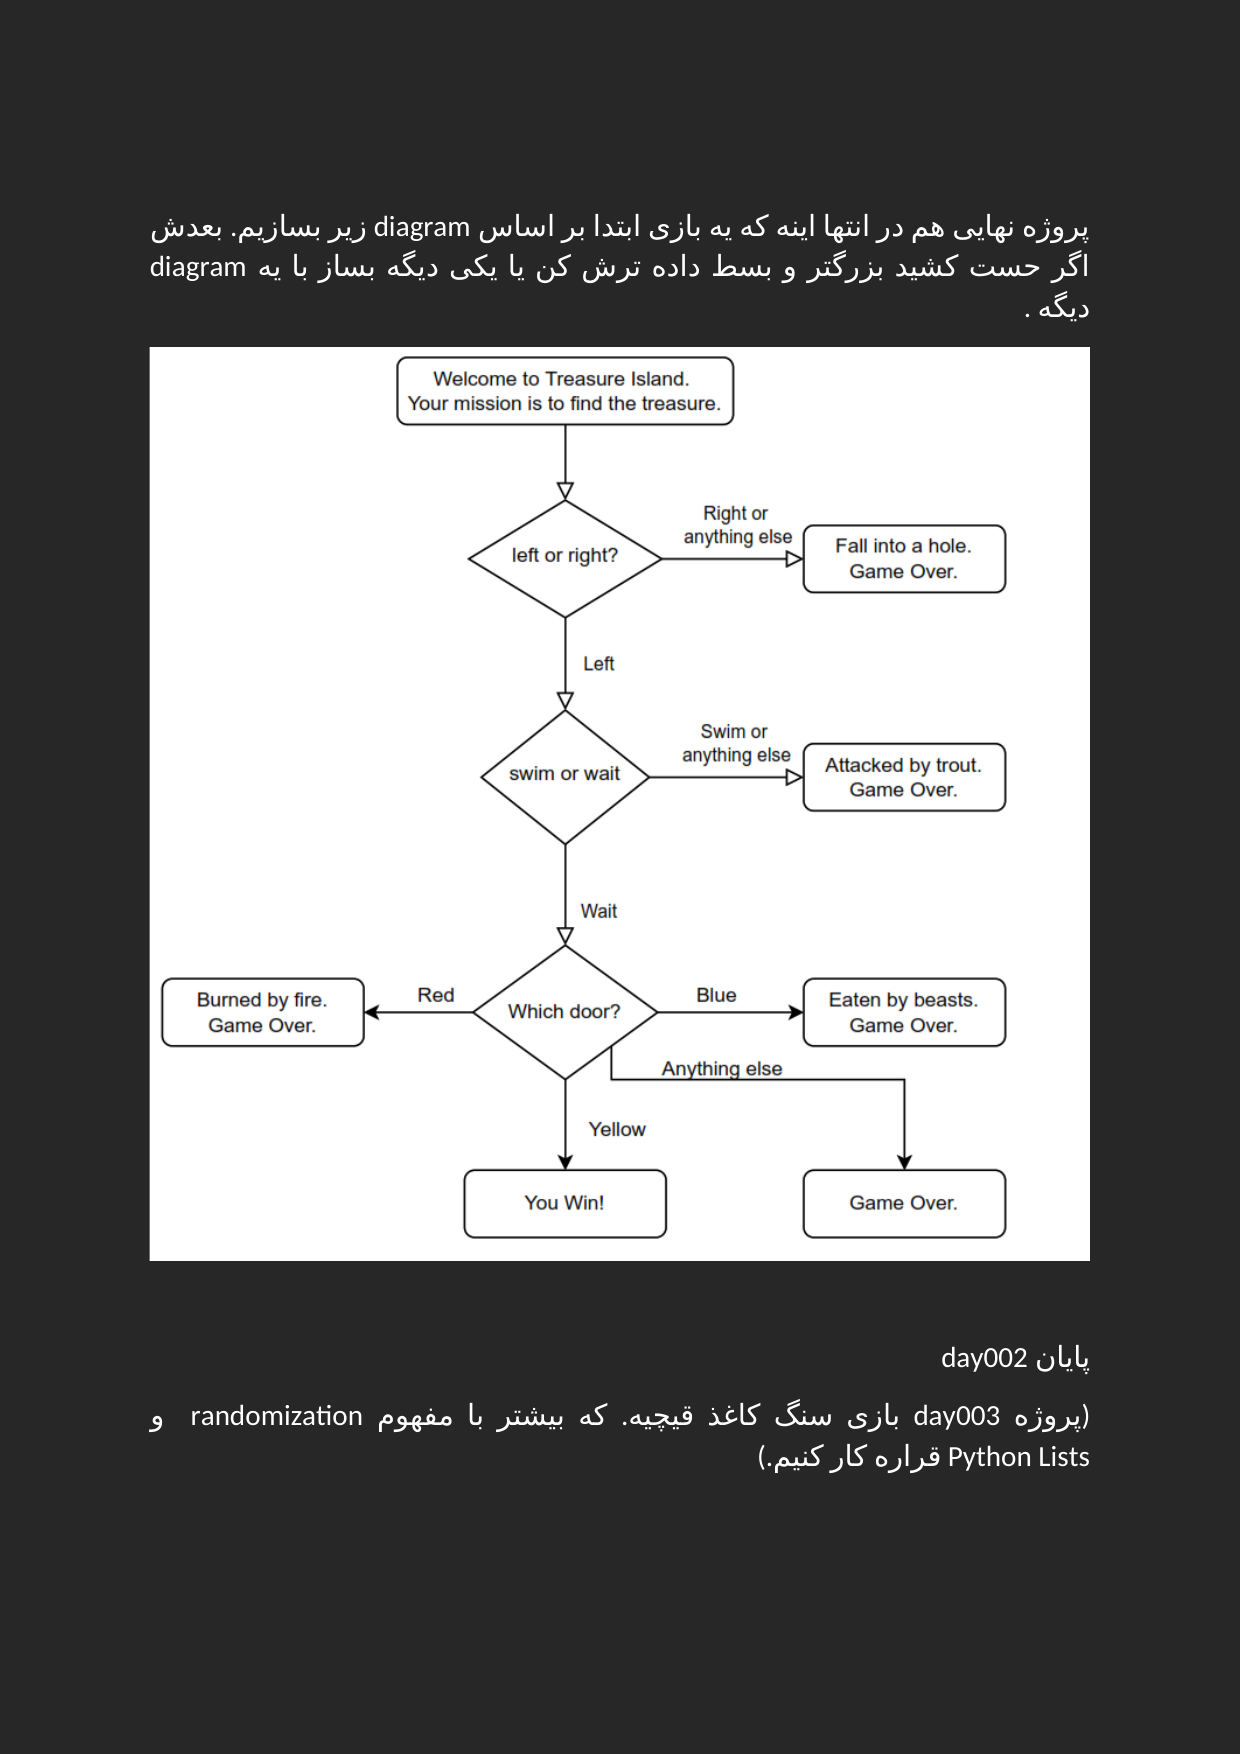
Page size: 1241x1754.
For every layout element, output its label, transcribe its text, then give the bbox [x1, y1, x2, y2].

picture [149, 347, 1090, 1261]
text پروژه نهایی هم در انتها اینه که یه بازی ابتدا بر اساس diagram زیر بسازیم. بعدش اگر حست کشید بزرگتر و بسط داده ترش کن یا یکی دیگه بساز با یه diagram دیگه . [150, 208, 1090, 325]
text پایان day002 [150, 1339, 1090, 1375]
text (پروژه day003 بازی سنگ کاغذ قیچیه. که بیشتر با مفهوم randomization و Python Lists قراره کار کنیم.) [150, 1397, 1090, 1473]
